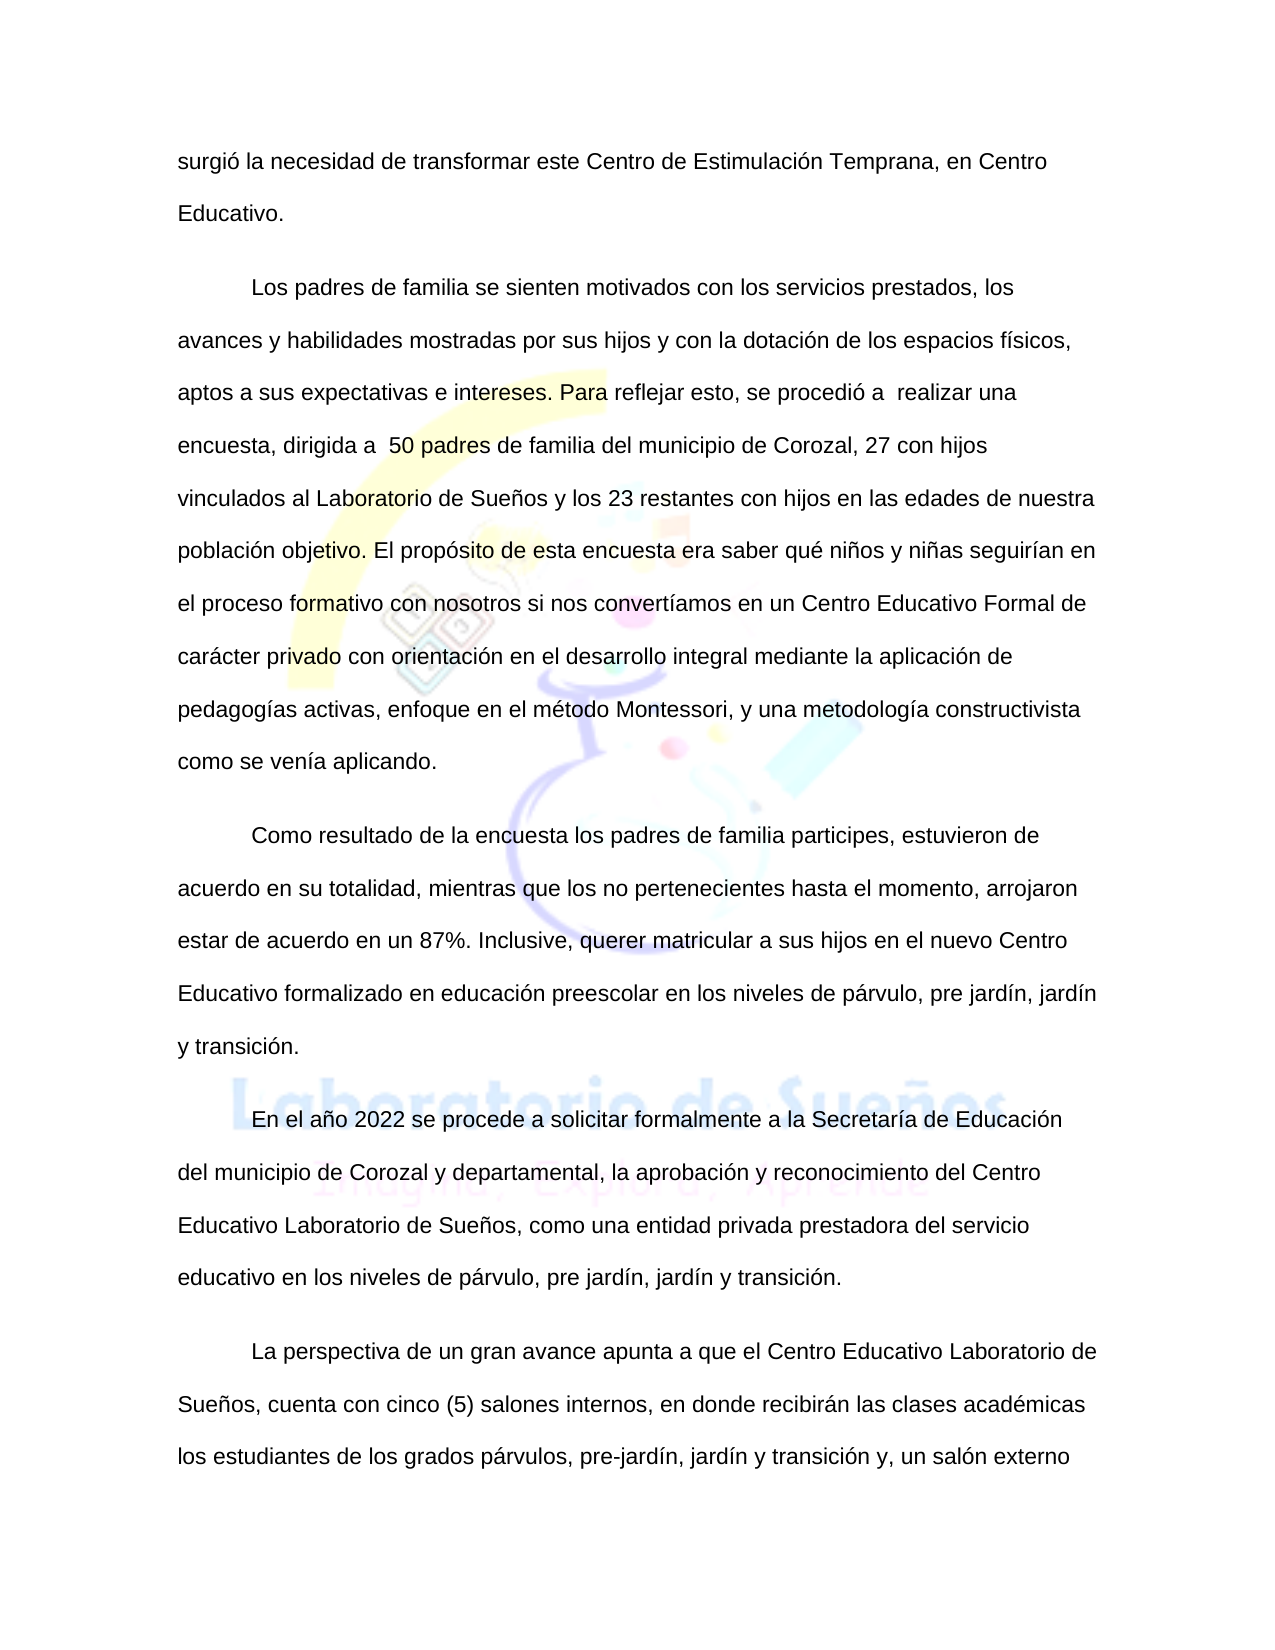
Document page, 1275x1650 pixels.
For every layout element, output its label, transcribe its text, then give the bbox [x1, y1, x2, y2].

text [177, 1338, 1098, 1469]
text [177, 148, 1098, 227]
text Los padres de familia se sienten motivados con los servicios prestados, los avances y habilidades mostradas por sus hijos y con la dotación de los espacios físicos, aptos a sus expectativas e intereses. Para reflejar esto, se procedió a realizar una encuesta, dirigida a 50 padres de familia del municipio de Corozal, 27 con hijos vinculados al Laboratorio de Sueños y los 23 restantes con hijos en las edades de nuestra población objetivo. El propósito de esta encuesta era saber qué niños y niñas seguirían en el proceso formativo con nosotros si nos convertíamos en un Centro Educativo Formal de carácter privado con orientación en el desarrollo integral mediante la aplicación de pedagogías activas, enfoque en el método Montessori, y una metodología constructivista como se venía aplicando. [177, 274, 1098, 774]
text Como resultado de la encuesta los padres de familia participes, estuvieron de acuerdo en su totalidad, mientras que los no pertenecientes hasta el momento, arrojaron estar de acuerdo en un 87%. Inclusive, querer matricular a sus hijos en el nuevo Centro Educativo formalizado en educación preescolar en los niveles de párvulo, pre jardín, jardín y transición. [177, 822, 1098, 1059]
text En el año 2022 se procede a solicitar formalmente a la Secretaría de Educación del municipio de Corozal y departamental, la aprobación y reconocimiento del Centro Educativo Laboratorio de Sueños, como una entidad privada prestadora del servicio educativo en los niveles de párvulo, pre jardín, jardín y transición. [177, 1106, 1098, 1291]
